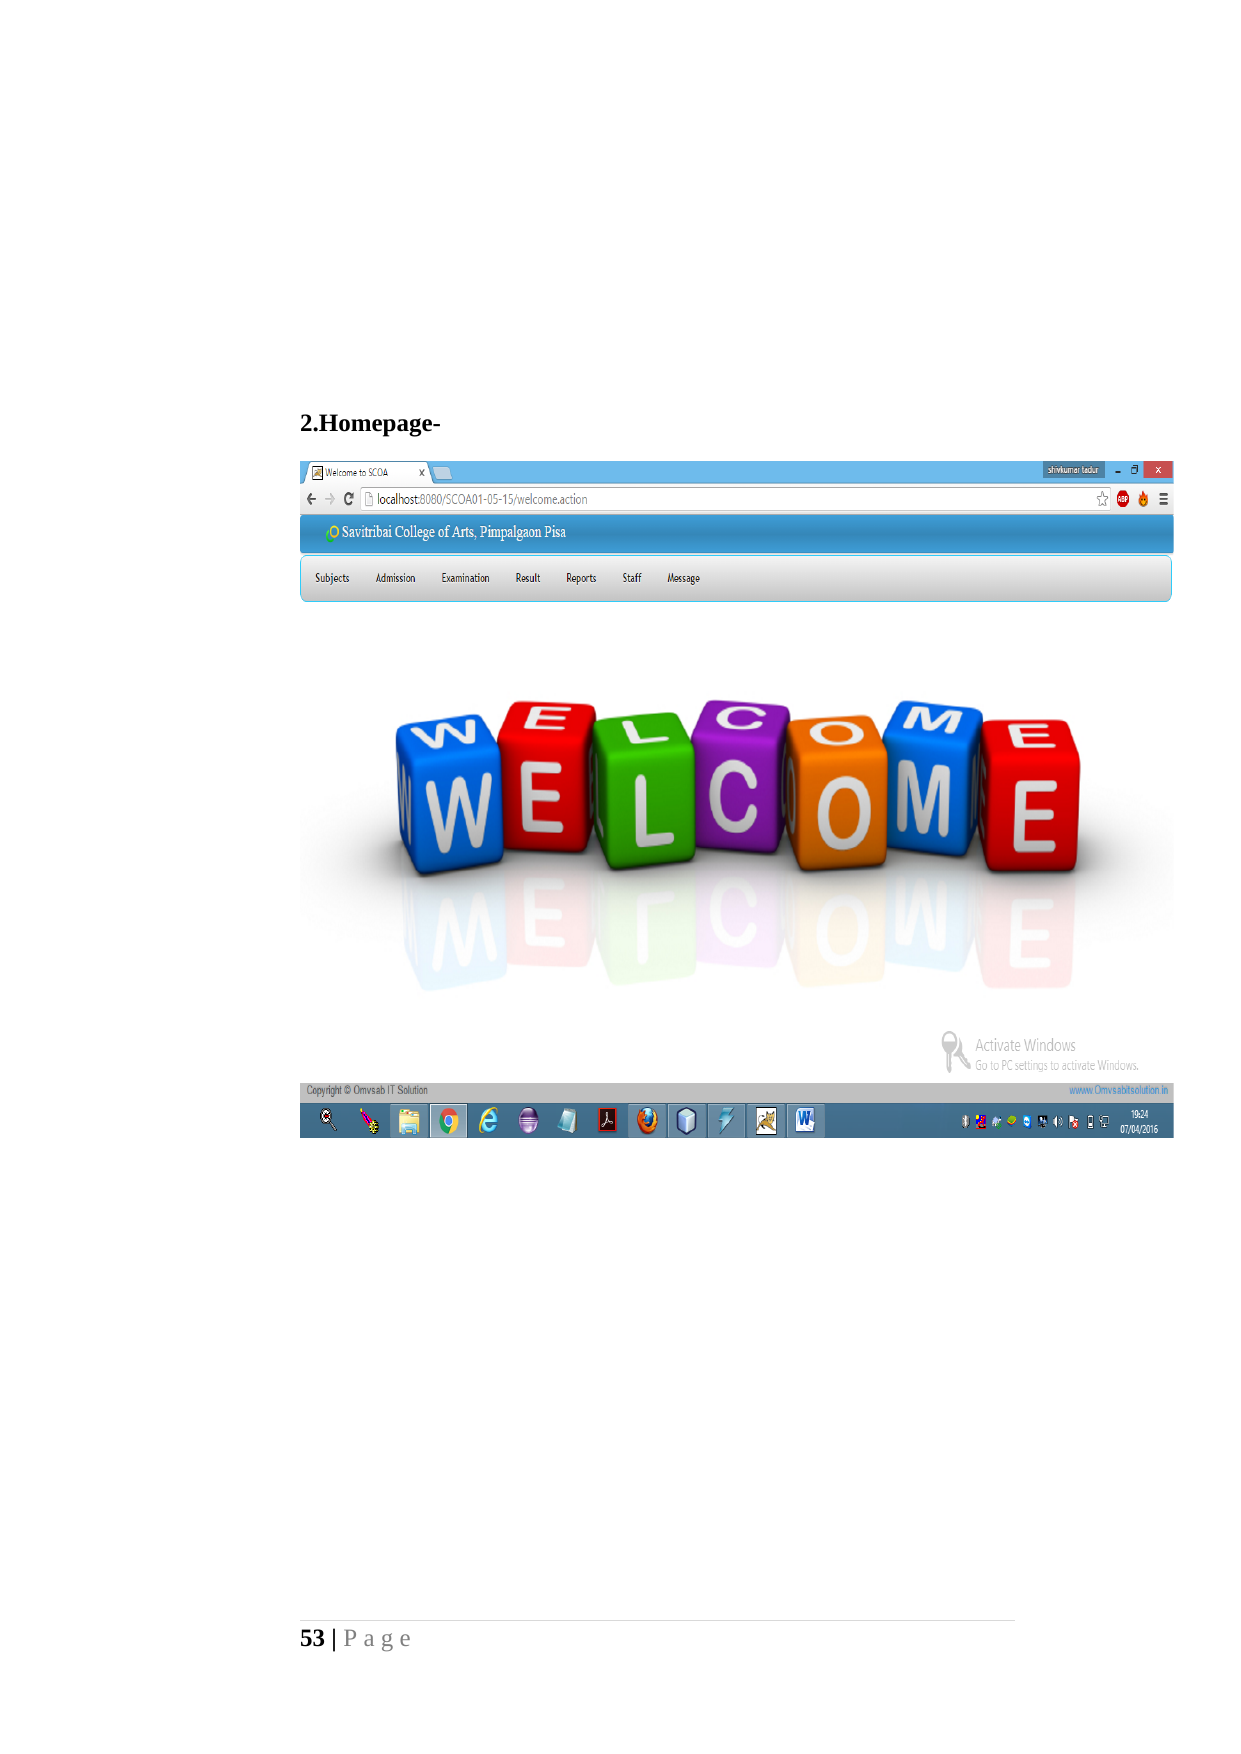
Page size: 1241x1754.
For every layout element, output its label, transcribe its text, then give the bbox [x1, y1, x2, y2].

text 2.Homepage- [300, 408, 1015, 436]
picture [300, 461, 1174, 1138]
